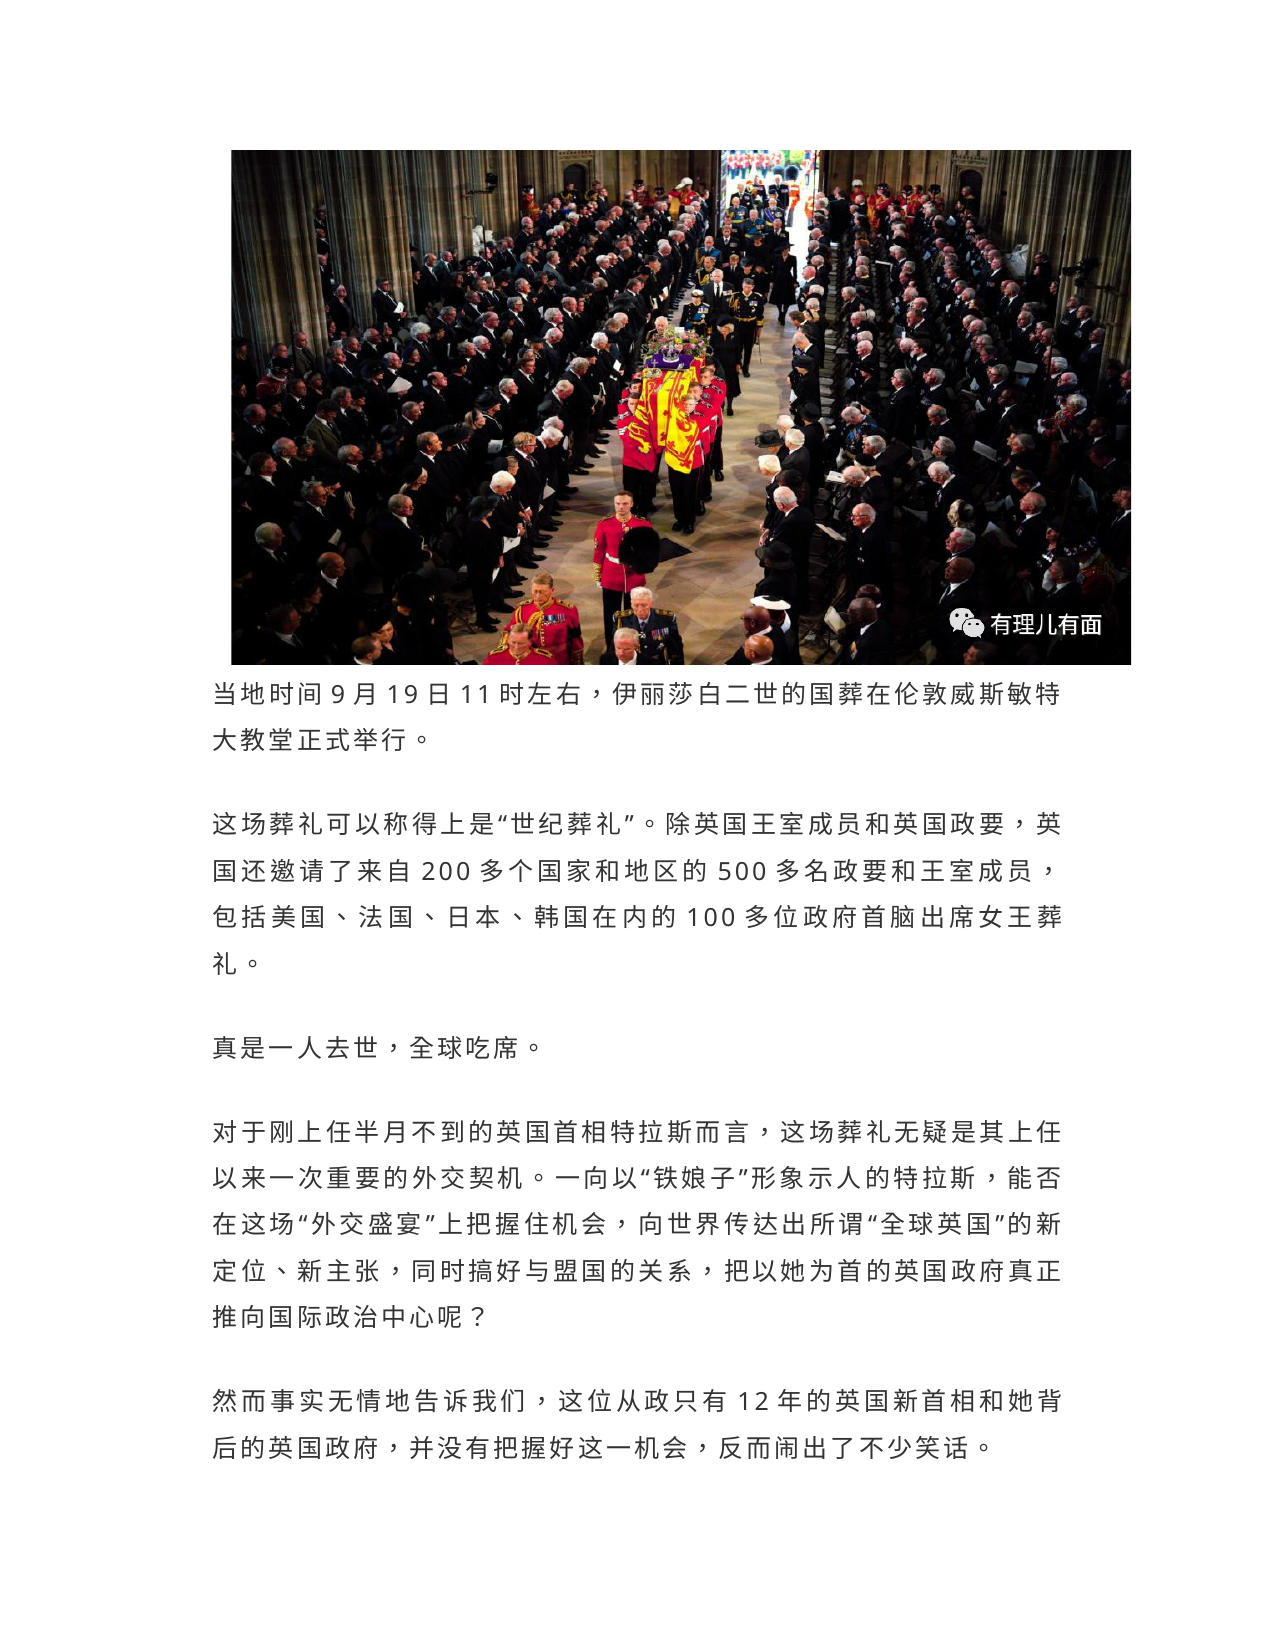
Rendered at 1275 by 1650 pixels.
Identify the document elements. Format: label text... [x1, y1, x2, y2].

text 这场葬礼可以称得上是“世纪葬礼”。除英国王室成员和英国政要，英国还邀请了来自200多个国家和地区的500多名政要和王室成员，包括美国、法国、日本、韩国在内的100多位政府首脑出席女王葬礼。 [212, 794, 1062, 980]
picture [231, 150, 1132, 665]
text 当地时间9月19日11时左右，伊丽莎白二世的国葬在伦敦威斯敏特大教堂正式举行。 [212, 664, 1062, 757]
text 然而事实无情地告诉我们，这位从政只有12年的英国新首相和她背后的英国政府，并没有把握好这一机会，反而闹出了不少笑话。 [212, 1372, 1062, 1464]
text 对于刚上任半月不到的英国首相特拉斯而言，这场葬礼无疑是其上任以来一次重要的外交契机。一向以“铁娘子”形象示人的特拉斯，能否在这场“外交盛宴”上把握住机会，向世界传达出所谓“全球英国”的新定位、新主张，同时搞好与盟国的关系，把以她为首的英国政府真正推向国际政治中心呢？ [212, 1102, 1062, 1334]
text 真是一人去世，全球吃席。 [212, 1018, 1062, 1064]
